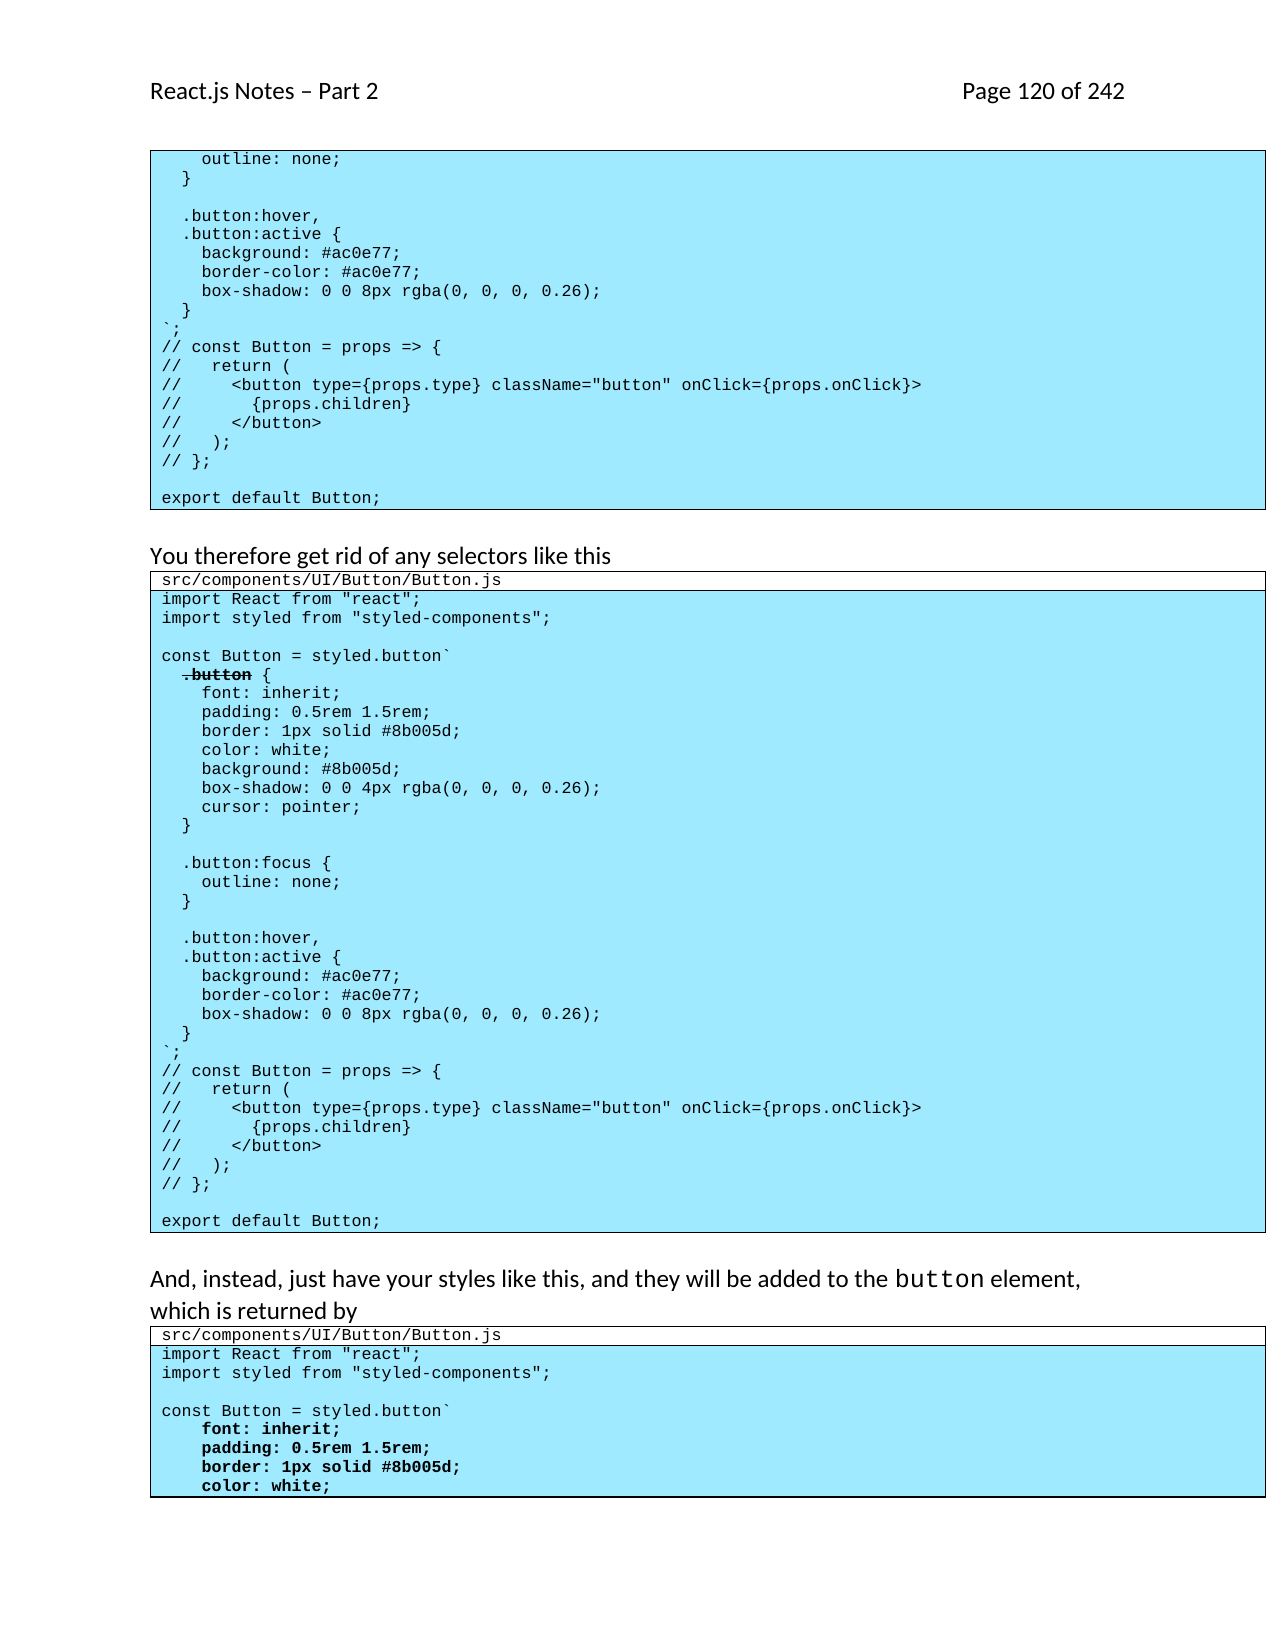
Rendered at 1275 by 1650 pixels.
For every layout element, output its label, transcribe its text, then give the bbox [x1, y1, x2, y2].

table_header src/components/UI/Button/Button.js [151, 1327, 1265, 1345]
table_header src/components/UI/Button/Button.js [151, 572, 1265, 590]
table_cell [151, 1346, 1265, 1496]
text And, instead, just have your styles like this, and they will be added to the button element, which is returned by [150, 1263, 1125, 1326]
text You therefore get rid of any selectors like this [150, 540, 1125, 571]
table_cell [151, 151, 1265, 509]
